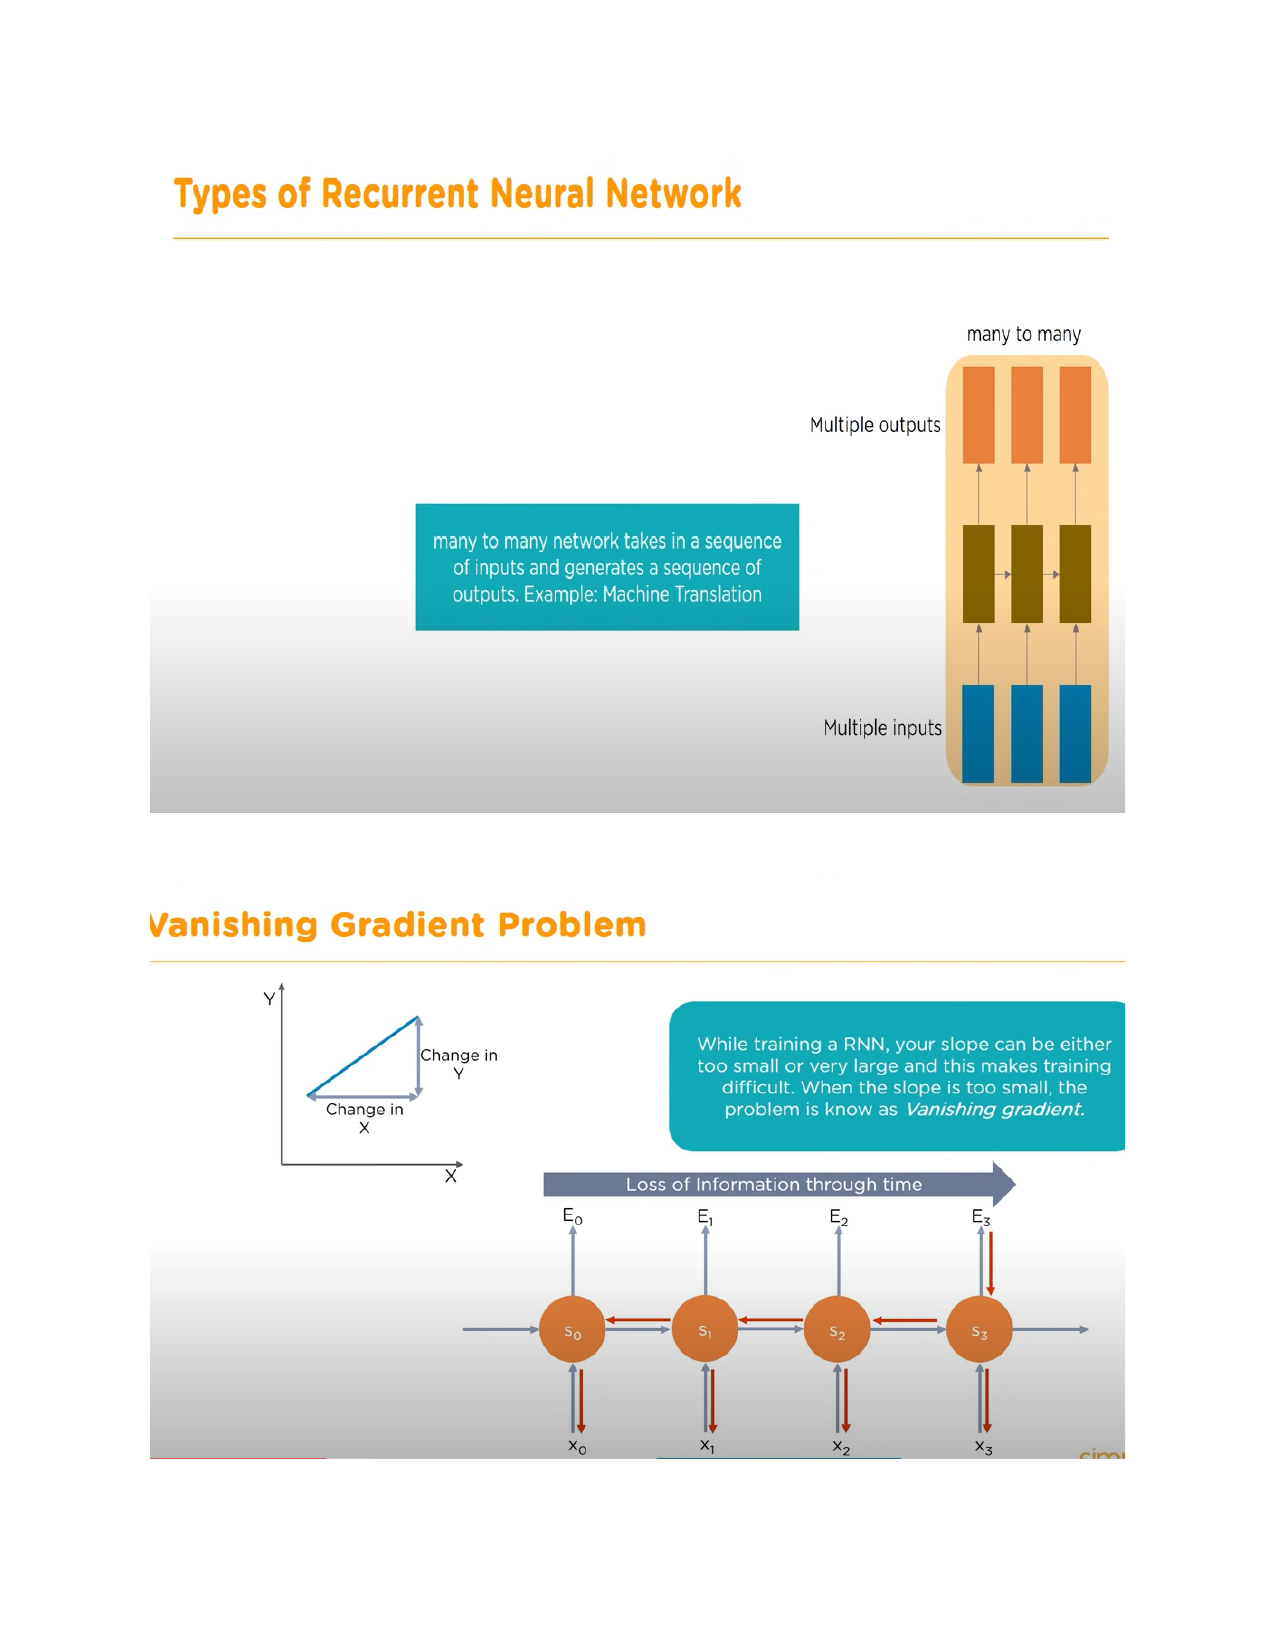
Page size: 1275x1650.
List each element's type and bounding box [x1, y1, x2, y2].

picture [150, 150, 1125, 813]
picture [150, 877, 1125, 1459]
